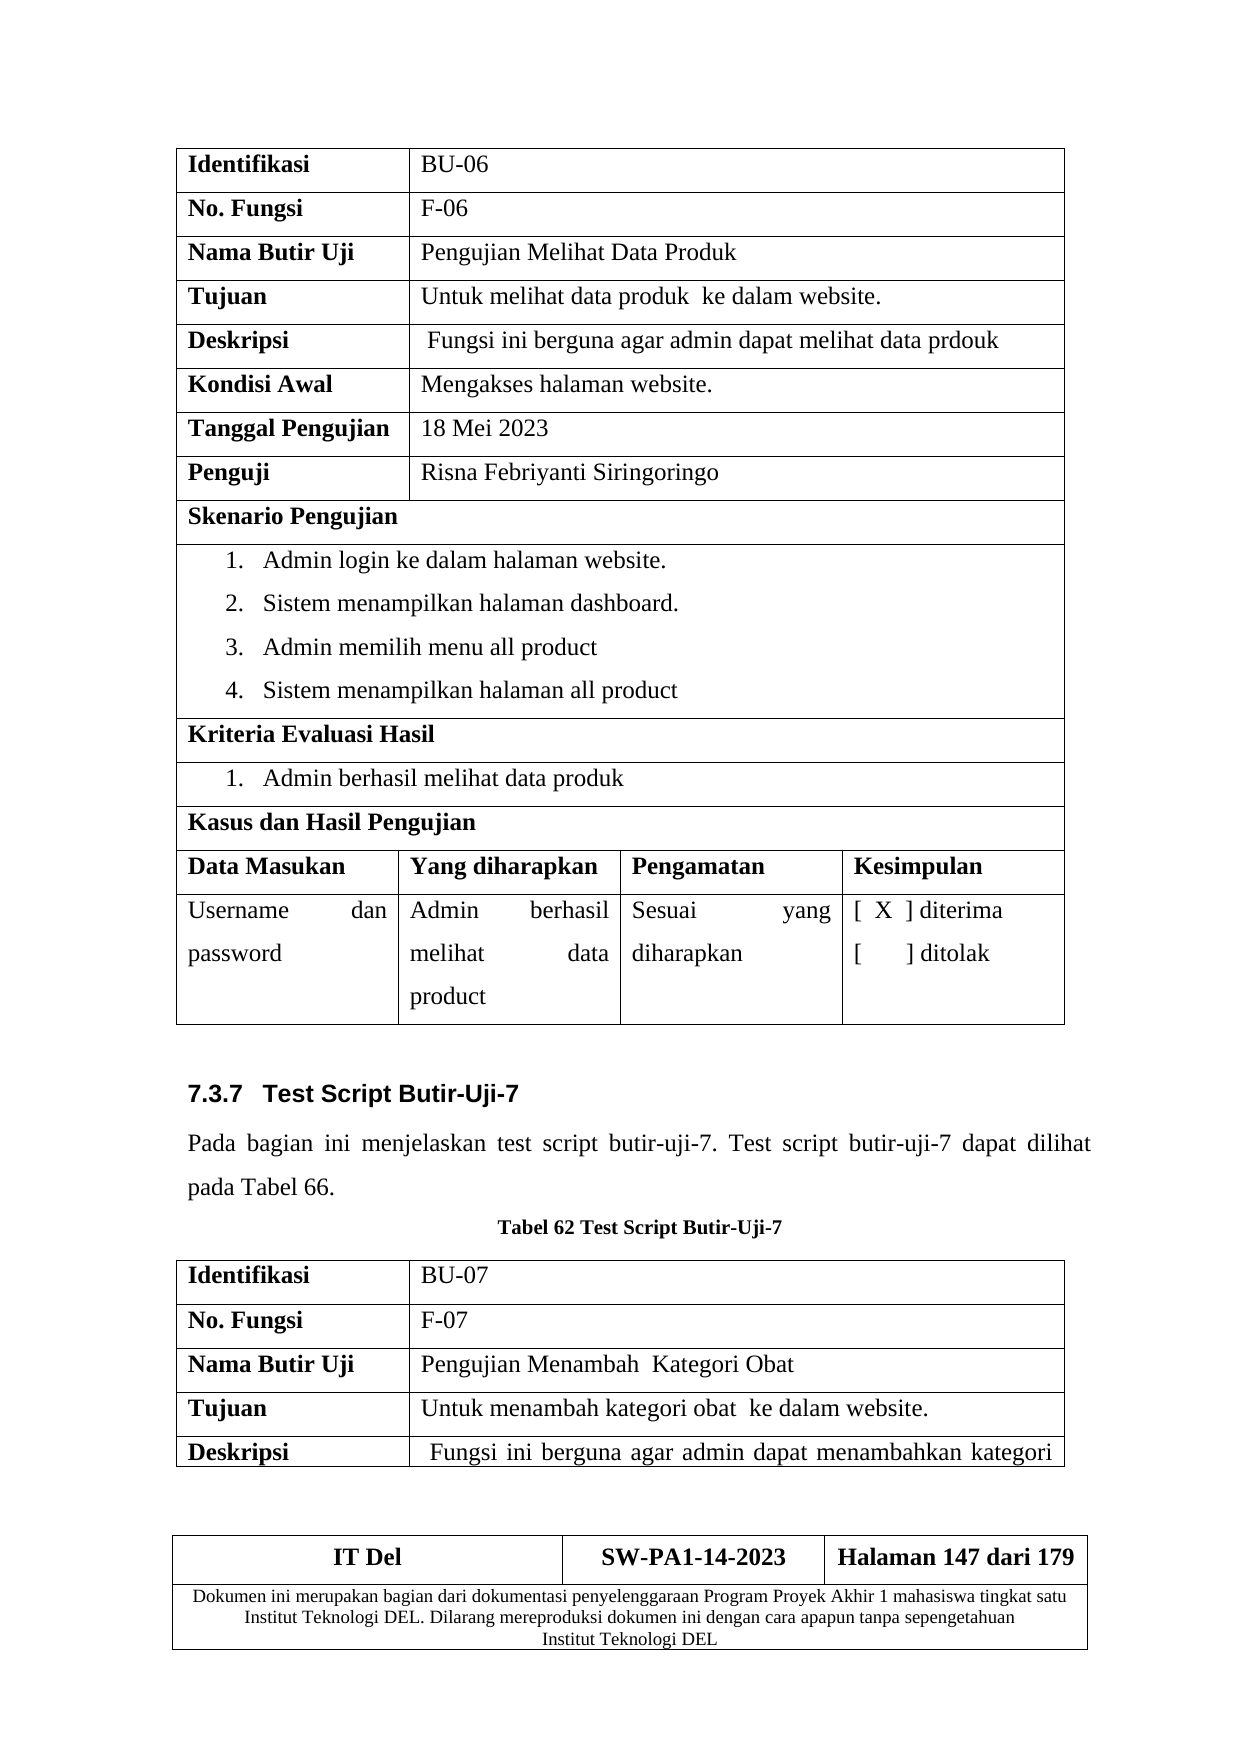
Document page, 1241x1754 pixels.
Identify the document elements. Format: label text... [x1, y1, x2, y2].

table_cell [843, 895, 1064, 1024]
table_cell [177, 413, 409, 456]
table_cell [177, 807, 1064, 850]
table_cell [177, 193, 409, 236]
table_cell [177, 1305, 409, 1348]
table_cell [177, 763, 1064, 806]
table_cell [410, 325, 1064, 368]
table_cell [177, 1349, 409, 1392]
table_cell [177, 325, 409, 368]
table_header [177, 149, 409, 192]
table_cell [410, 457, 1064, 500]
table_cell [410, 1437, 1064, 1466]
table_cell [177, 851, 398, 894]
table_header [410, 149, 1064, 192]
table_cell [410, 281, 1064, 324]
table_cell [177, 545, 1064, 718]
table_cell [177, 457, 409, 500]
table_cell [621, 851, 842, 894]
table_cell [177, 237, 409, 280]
subtitle Test Script Butir-Uji-7 [187, 1079, 1092, 1108]
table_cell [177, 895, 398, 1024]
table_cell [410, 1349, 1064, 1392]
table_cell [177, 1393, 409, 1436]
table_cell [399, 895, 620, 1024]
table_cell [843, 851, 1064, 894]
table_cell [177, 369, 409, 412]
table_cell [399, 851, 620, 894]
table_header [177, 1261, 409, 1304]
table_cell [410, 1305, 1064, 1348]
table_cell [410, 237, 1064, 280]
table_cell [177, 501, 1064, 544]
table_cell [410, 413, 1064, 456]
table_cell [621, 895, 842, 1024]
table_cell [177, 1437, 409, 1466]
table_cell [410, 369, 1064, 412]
text Pada bagian ini menjelaskan test script butir-uji-7. Test script butir-uji-7 dapat dilihat pada Tabel 66. [187, 1128, 1092, 1200]
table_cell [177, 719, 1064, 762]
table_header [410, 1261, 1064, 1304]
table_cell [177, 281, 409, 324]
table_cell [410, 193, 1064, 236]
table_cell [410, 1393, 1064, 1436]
